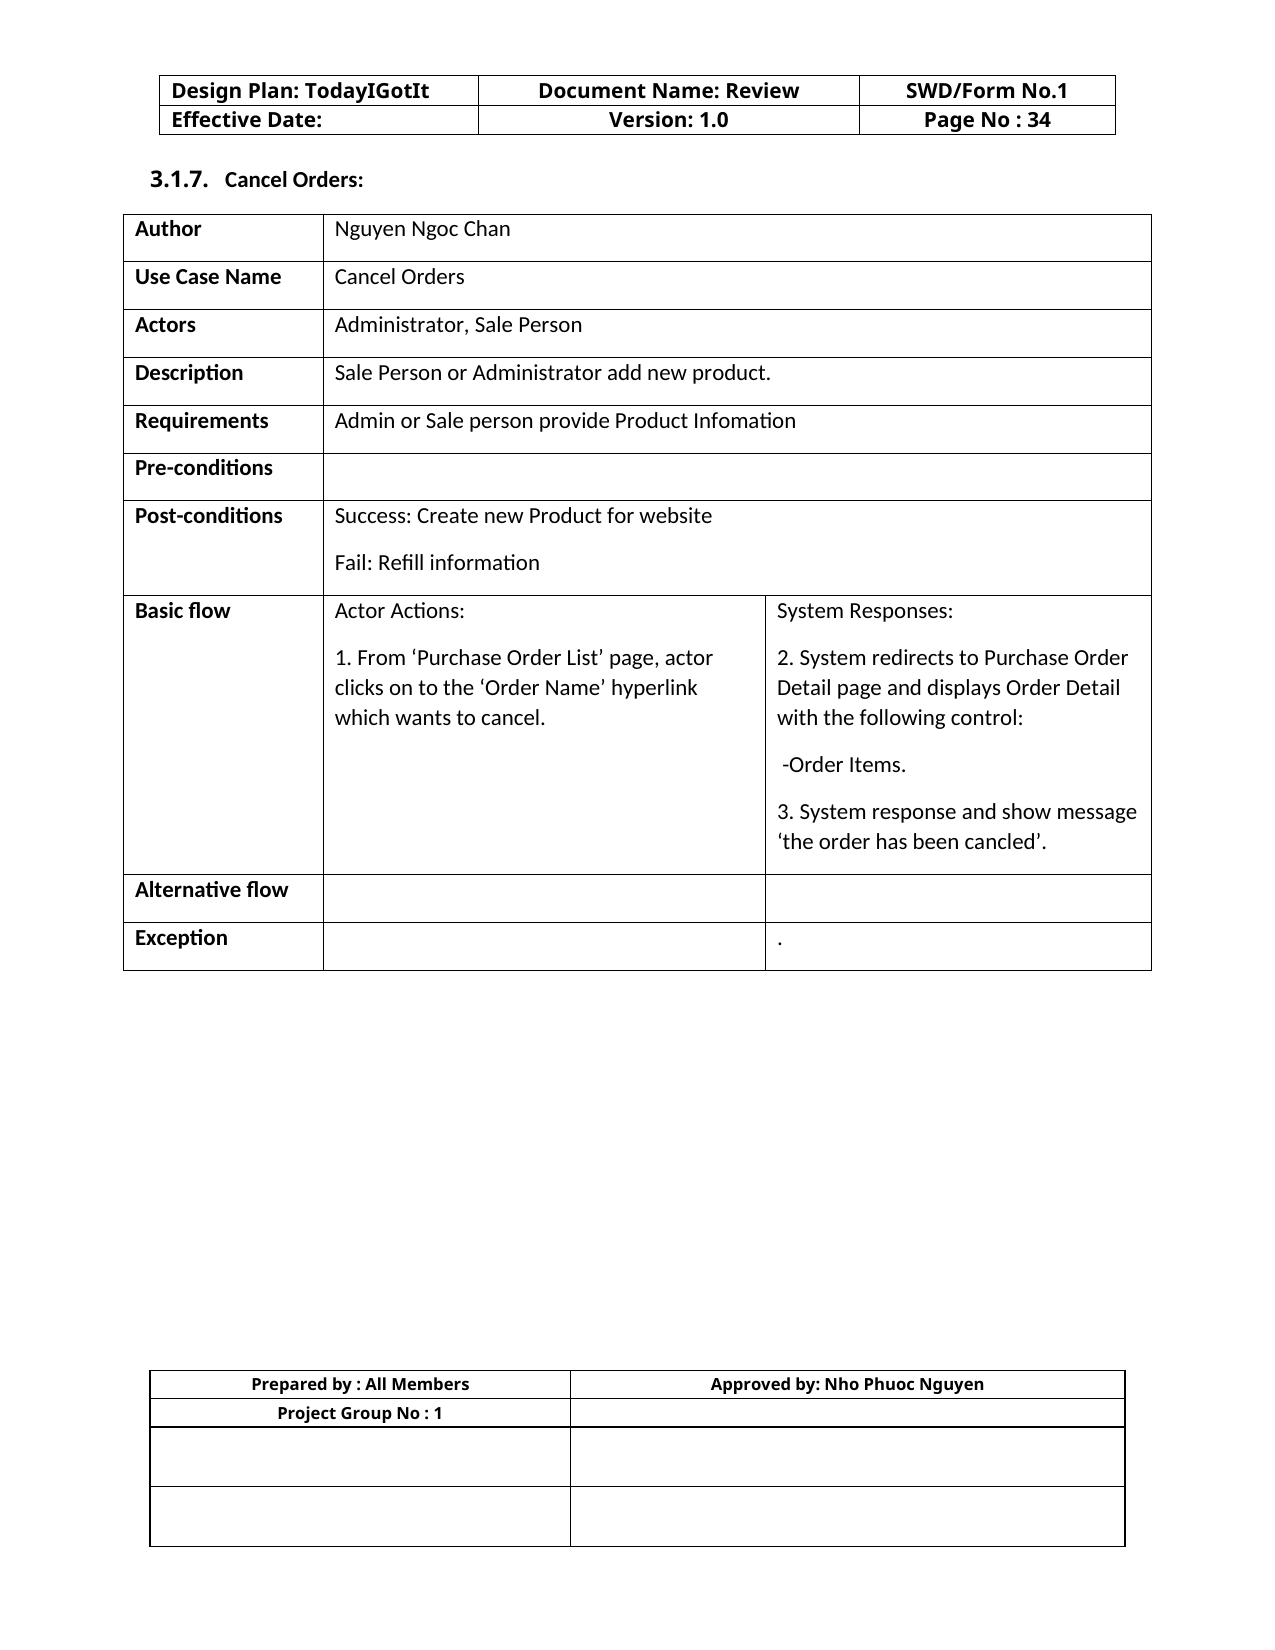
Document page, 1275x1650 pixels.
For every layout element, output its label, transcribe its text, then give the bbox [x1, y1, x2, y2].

table_cell Pre-conditions [124, 454, 323, 500]
table_cell Cancel Orders [324, 262, 1151, 309]
table_cell Use Case Name [124, 262, 323, 309]
table_header Nguyen Ngoc Chan [324, 215, 1151, 261]
table_cell Basic flow [124, 596, 323, 874]
table_header Author [124, 215, 323, 261]
table_cell [324, 875, 765, 922]
table_cell Success: Create new Product for website Fail: Refill information [324, 501, 1151, 595]
table_cell Actors [124, 310, 323, 357]
table_cell [324, 454, 1151, 500]
list Cancel Orders: [150, 163, 1125, 194]
table_cell Alternative flow [124, 875, 323, 922]
table_cell Description [124, 358, 323, 405]
table_cell Admin or Sale person provide Product Infomation [324, 406, 1151, 452]
table_cell . [766, 923, 1151, 970]
table_cell [766, 875, 1151, 922]
table_cell Post-conditions [124, 501, 323, 595]
table_cell System Responses: 2. System redirects to Purchase Order Detail page and displays Order Detail with the following control: -Order Items. 3. System response and show message ‘the order has been cancled’. [766, 596, 1151, 874]
table_cell Requirements [124, 406, 323, 452]
table_cell Sale Person or Administrator add new product. [324, 358, 1151, 405]
table_cell Administrator, Sale Person [324, 310, 1151, 357]
table_cell Exception [124, 923, 323, 970]
table_cell [324, 923, 765, 970]
table_cell Actor Actions: 1. From ‘Purchase Order List’ page, actor clicks on to the ‘Order Name’ hyperlink which wants to cancel. [324, 596, 765, 874]
